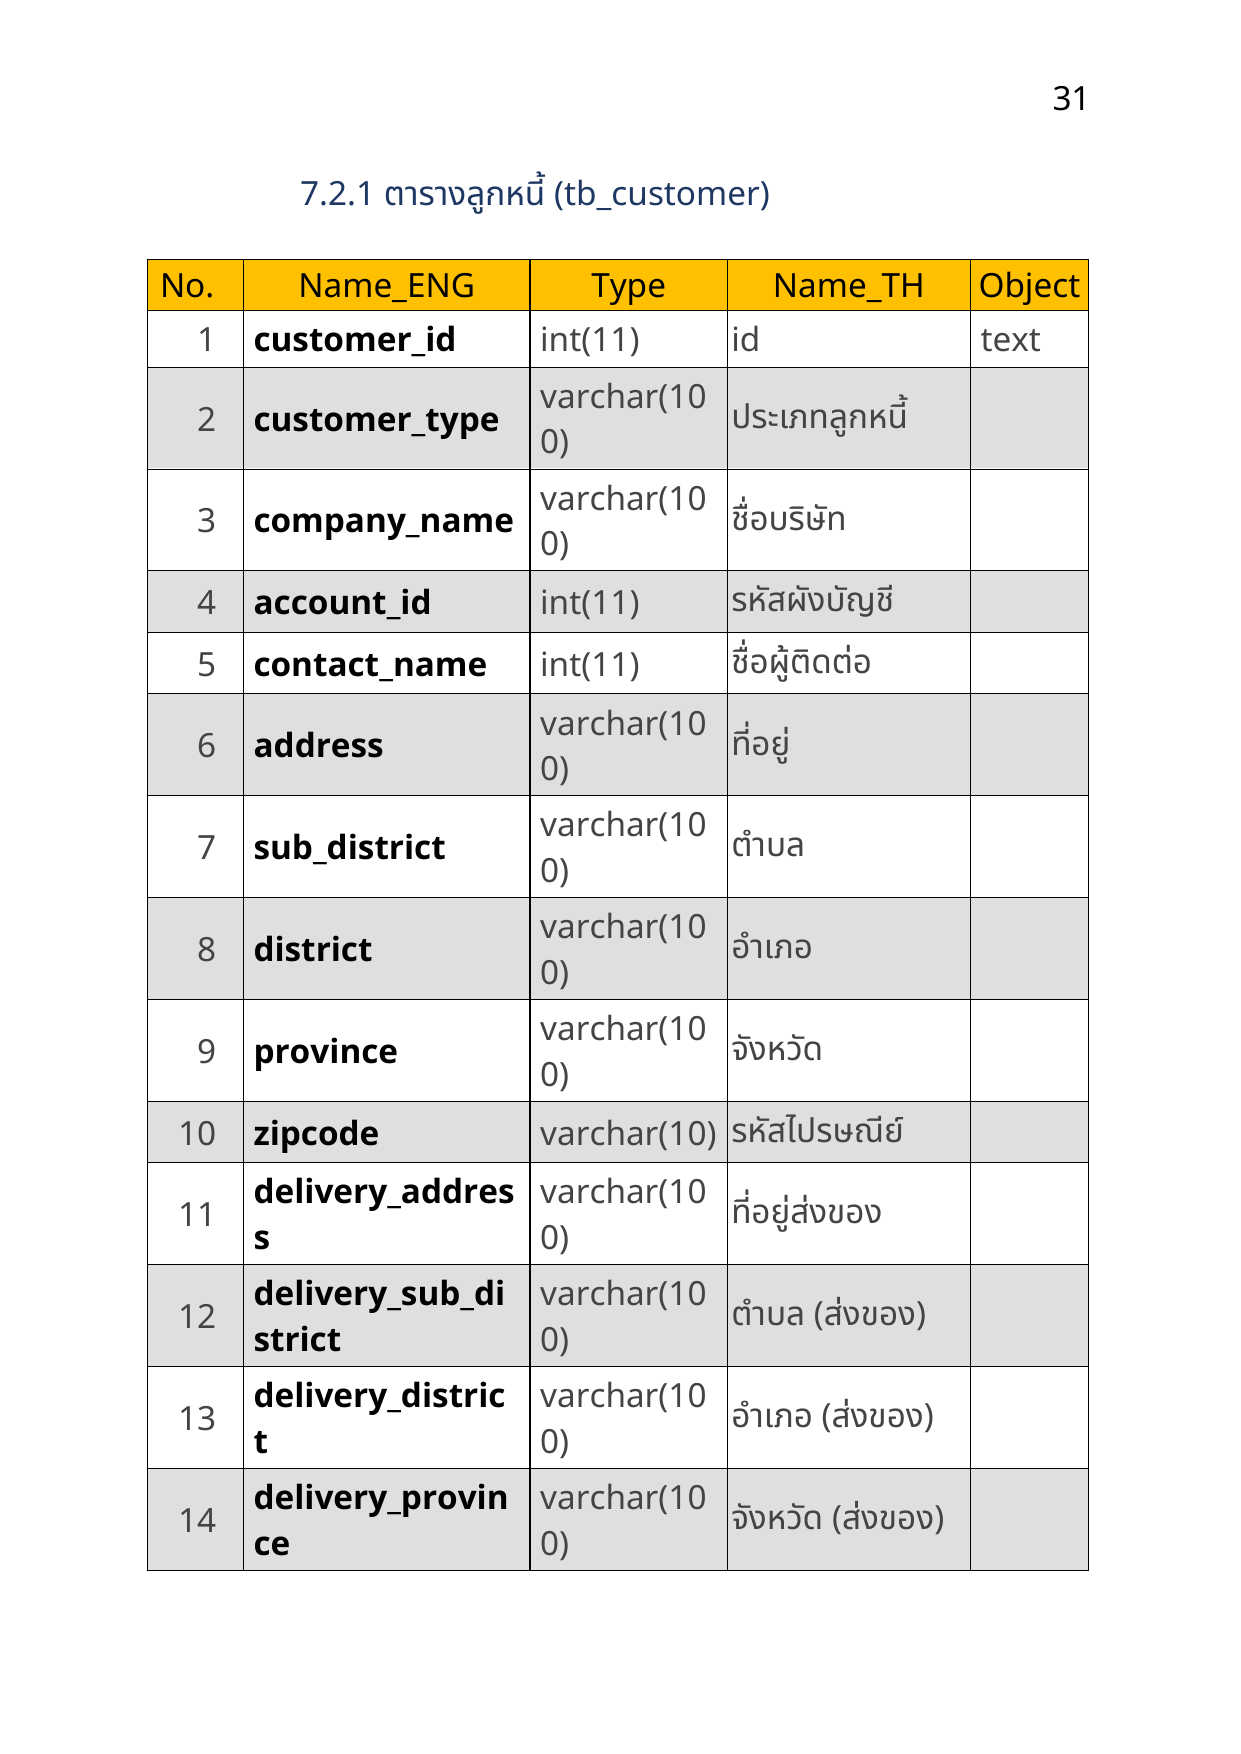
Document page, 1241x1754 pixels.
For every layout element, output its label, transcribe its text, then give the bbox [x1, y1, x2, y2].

table_cell [971, 571, 1088, 632]
table_cell [971, 470, 1088, 570]
table_header Name_ENG [244, 260, 529, 310]
table_cell varchar(100) [531, 1367, 727, 1468]
table_cell อำเภอ [728, 898, 970, 999]
table_cell address [244, 694, 529, 795]
table_cell 6 [148, 694, 243, 795]
table_header Type [531, 260, 727, 310]
table_cell ชื่อบริษัท [728, 470, 970, 570]
table_header Object [971, 260, 1088, 310]
subtitle 7.2.1 ตารางลูกหนี้ (tb_customer) [300, 170, 1090, 221]
table_cell [971, 694, 1088, 795]
table_cell 8 [148, 898, 243, 999]
table_cell 12 [148, 1265, 243, 1366]
table_cell province [244, 1000, 529, 1101]
table_cell [971, 1367, 1088, 1468]
table_cell [971, 1469, 1088, 1570]
table_cell จังหวัด (ส่งของ) [728, 1469, 970, 1570]
table_cell 10 [148, 1102, 243, 1162]
table_cell 9 [148, 1000, 243, 1101]
table_cell อำเภอ (ส่งของ) [728, 1367, 970, 1468]
table_cell varchar(100) [531, 1000, 727, 1101]
table_cell varchar(100) [531, 1265, 727, 1366]
table_cell 1 [148, 311, 243, 367]
table_cell varchar(100) [531, 694, 727, 795]
table_cell 4 [148, 571, 243, 632]
table_cell delivery_address [244, 1163, 529, 1264]
table_cell varchar(100) [531, 796, 727, 897]
table_cell [971, 368, 1088, 468]
table_cell รหัสไปรษณีย์ [728, 1102, 970, 1162]
table_cell [971, 796, 1088, 897]
table_cell customer_id [244, 311, 529, 367]
table_cell ที่อยู่ [728, 694, 970, 795]
table_cell 5 [148, 633, 243, 693]
table_cell 11 [148, 1163, 243, 1264]
table_cell district [244, 898, 529, 999]
table_cell ตำบล (ส่งของ) [728, 1265, 970, 1366]
table_cell varchar(10) [531, 1102, 727, 1162]
table_cell customer_type [244, 368, 529, 468]
table_cell 2 [148, 368, 243, 468]
table_cell contact_name [244, 633, 529, 693]
table_cell zipcode [244, 1102, 529, 1162]
table_header Name_TH [728, 260, 970, 310]
table_cell 14 [148, 1469, 243, 1570]
table_cell delivery_sub_district [244, 1265, 529, 1366]
table_cell [971, 898, 1088, 999]
table_cell varchar(100) [531, 470, 727, 570]
table_cell รหัสผังบัญชี [728, 571, 970, 632]
table_cell delivery_province [244, 1469, 529, 1570]
table_cell delivery_district [244, 1367, 529, 1468]
table_cell 13 [148, 1367, 243, 1468]
table_cell [971, 1265, 1088, 1366]
table_cell ที่อยู่ส่งของ [728, 1163, 970, 1264]
table_cell int(11) [531, 311, 727, 367]
table_cell account_id [244, 571, 529, 632]
table_cell 7 [148, 796, 243, 897]
table_cell จังหวัด [728, 1000, 970, 1101]
table_cell ประเภทลูกหนี้ [728, 368, 970, 468]
table_cell [971, 1102, 1088, 1162]
table_cell int(11) [531, 633, 727, 693]
table_cell int(11) [531, 571, 727, 632]
table_cell id [728, 311, 970, 367]
table_cell varchar(100) [531, 1163, 727, 1264]
table_cell [971, 633, 1088, 693]
table_cell ตำบล [728, 796, 970, 897]
table_cell varchar(100) [531, 368, 727, 468]
table_cell [971, 1000, 1088, 1101]
table_header No. [148, 260, 243, 310]
table_cell text [971, 311, 1088, 367]
table_cell sub_district [244, 796, 529, 897]
table_cell [971, 1163, 1088, 1264]
table_cell 3 [148, 470, 243, 570]
table_cell company_name [244, 470, 529, 570]
table_cell varchar(100) [531, 1469, 727, 1570]
table_cell ชื่อผู้ติดต่อ [728, 633, 970, 693]
table_cell varchar(100) [531, 898, 727, 999]
